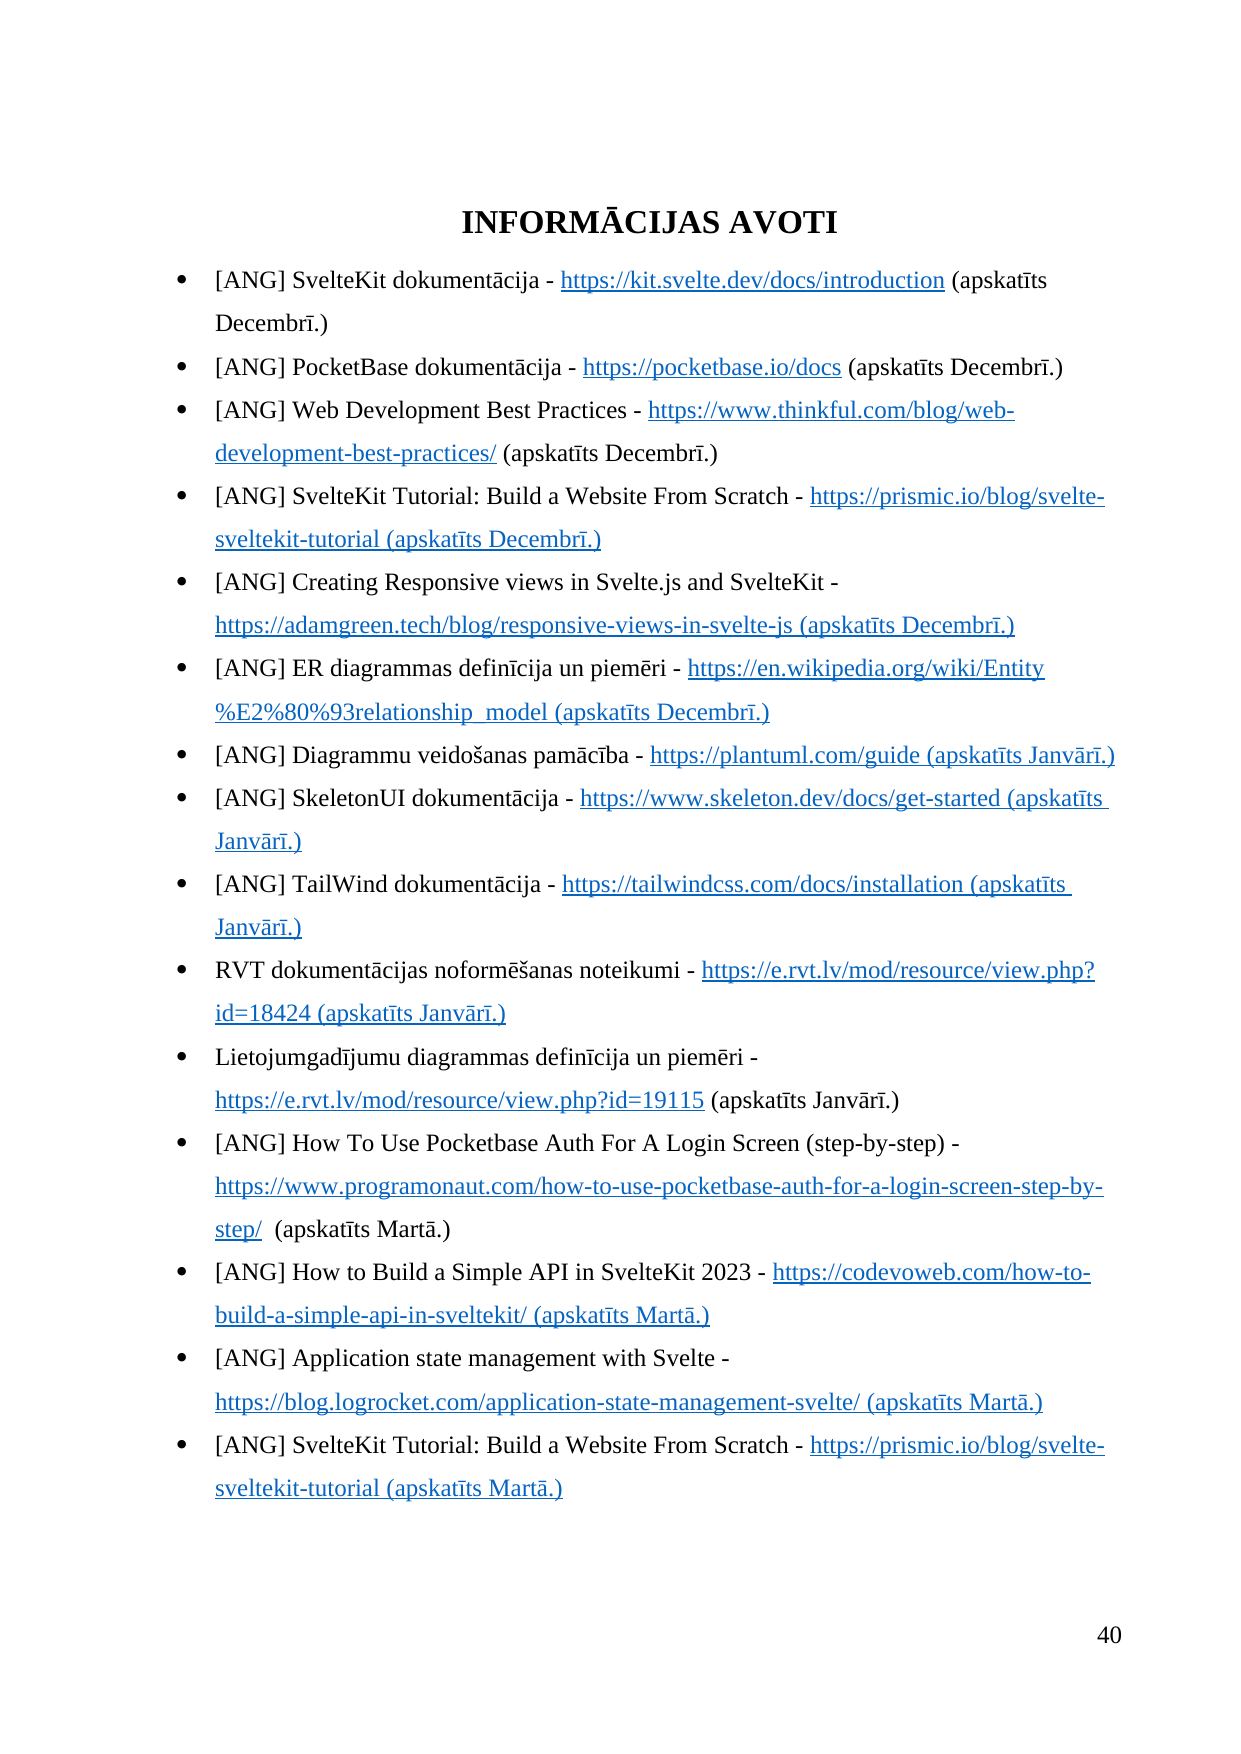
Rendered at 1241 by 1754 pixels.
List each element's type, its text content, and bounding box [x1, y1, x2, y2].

list [ANG] Creating Responsive views in Svelte.js and SvelteKit - https://adamgreen.tech/blog/responsive-views-in-svelte-js (apskatīts Decembrī.) [177, 567, 1122, 639]
list [ANG] How to Build a Simple API in SvelteKit 2023 - https://codevoweb.com/how-to-build-a-simple-api-in-sveltekit/ (apskatīts Martā.) [177, 1257, 1122, 1329]
list [ANG] SvelteKit dokumentācija - https://kit.svelte.dev/docs/introduction (apskatīts Decembrī.) [177, 265, 1122, 337]
list [ANG] TailWind dokumentācija - https://tailwindcss.com/docs/installation (apskatīts Janvārī.) [177, 869, 1122, 941]
list RVT dokumentācijas noformēšanas noteikumi - https://e.rvt.lv/mod/resource/view.php?id=18424 (apskatīts Janvārī.) [177, 955, 1122, 1027]
list Lietojumgadījumu diagrammas definīcija un piemēri - https://e.rvt.lv/mod/resource/view.php?id=19115 (apskatīts Janvārī.) [177, 1042, 1122, 1113]
list [ANG] SkeletonUI dokumentācija - https://www.skeleton.dev/docs/get-started (apskatīts Janvārī.) [177, 783, 1122, 855]
list [ANG] PocketBase dokumentācija - https://pocketbase.io/docs (apskatīts Decembrī.) [177, 352, 1122, 380]
subtitle INFORMĀCIJAS AVOTI [177, 202, 1122, 240]
list [ANG] SvelteKit Tutorial: Build a Website From Scratch - https://prismic.io/blog/svelte-sveltekit-tutorial (apskatīts Decembrī.) [177, 481, 1122, 553]
list [ANG] Web Development Best Practices - https://www.thinkful.com/blog/web-development-best-practices/ (apskatīts Decembrī.) [177, 395, 1122, 467]
list [ANG] How To Use Pocketbase Auth For A Login Screen (step-by-step) - https://www.programonaut.com/how-to-use-pocketbase-auth-for-a-login-screen-step-by-step/ (apskatīts Martā.) [177, 1128, 1122, 1243]
list [ANG] SvelteKit Tutorial: Build a Website From Scratch - https://prismic.io/blog/svelte-sveltekit-tutorial (apskatīts Martā.) [177, 1430, 1122, 1502]
list [ANG] Application state management with Svelte - https://blog.logrocket.com/application-state-management-svelte/ (apskatīts Martā.) [177, 1343, 1122, 1415]
list [ANG] ER diagrammas definīcija un piemēri - https://en.wikipedia.org/wiki/Entity%E2%80%93relationship_model (apskatīts Decembrī.) [177, 653, 1122, 725]
list [ANG] Diagrammu veidošanas pamācība - https://plantuml.com/guide (apskatīts Janvārī.) [177, 740, 1122, 768]
